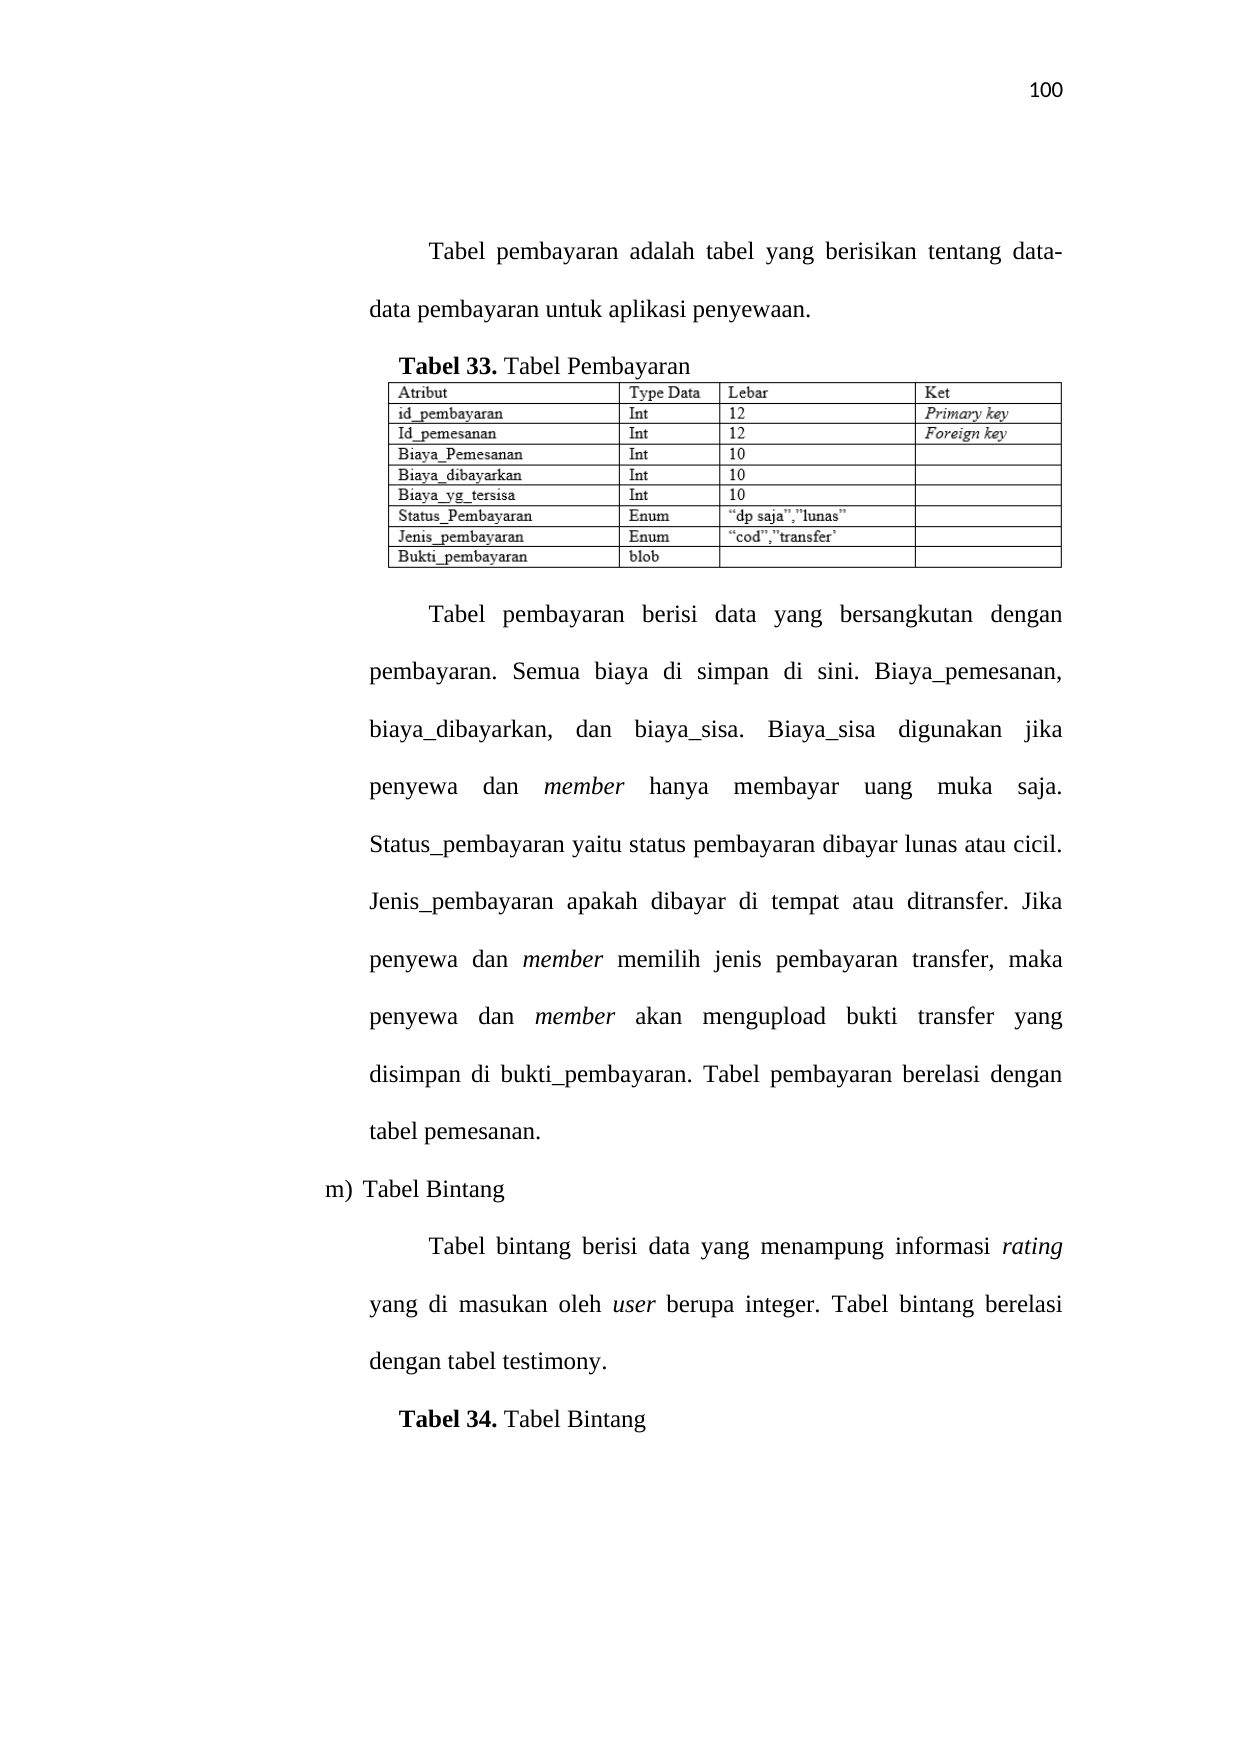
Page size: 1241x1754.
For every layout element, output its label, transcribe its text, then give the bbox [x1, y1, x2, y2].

text Tabel pembayaran berisi data yang bersangkutan dengan pembayaran. Semua biaya di simpan di sini. Biaya_pemesanan, biaya_dibayarkan, dan biaya_sisa. Biaya_sisa digunakan jika penyewa dan member hanya membayar uang muka saja. Status_pembayaran yaitu status pembayaran dibayar lunas atau cicil. Jenis_pembayaran apakah dibayar di tempat atau ditransfer. Jika penyewa dan member memilih jenis pembayaran transfer, maka penyewa dan member akan mengupload bukti transfer yang disimpan di bukti_pembayaran. Tabel pembayaran berelasi dengan tabel pemesanan. [369, 599, 1063, 1145]
picture [386, 380, 1066, 571]
text Tabel pembayaran adalah tabel yang berisikan tentang data-data pembayaran untuk aplikasi penyewaan. [369, 236, 1063, 322]
text Tabel 34. Tabel Bintang [348, 1404, 1063, 1433]
text Tabel 33. Tabel Pembayaran [348, 351, 1063, 380]
list Tabel Bintang [325, 1174, 1063, 1203]
text Tabel bintang berisi data yang menampung informasi rating yang di masukan oleh user berupa integer. Tabel bintang berelasi dengan tabel testimony. [369, 1231, 1063, 1375]
